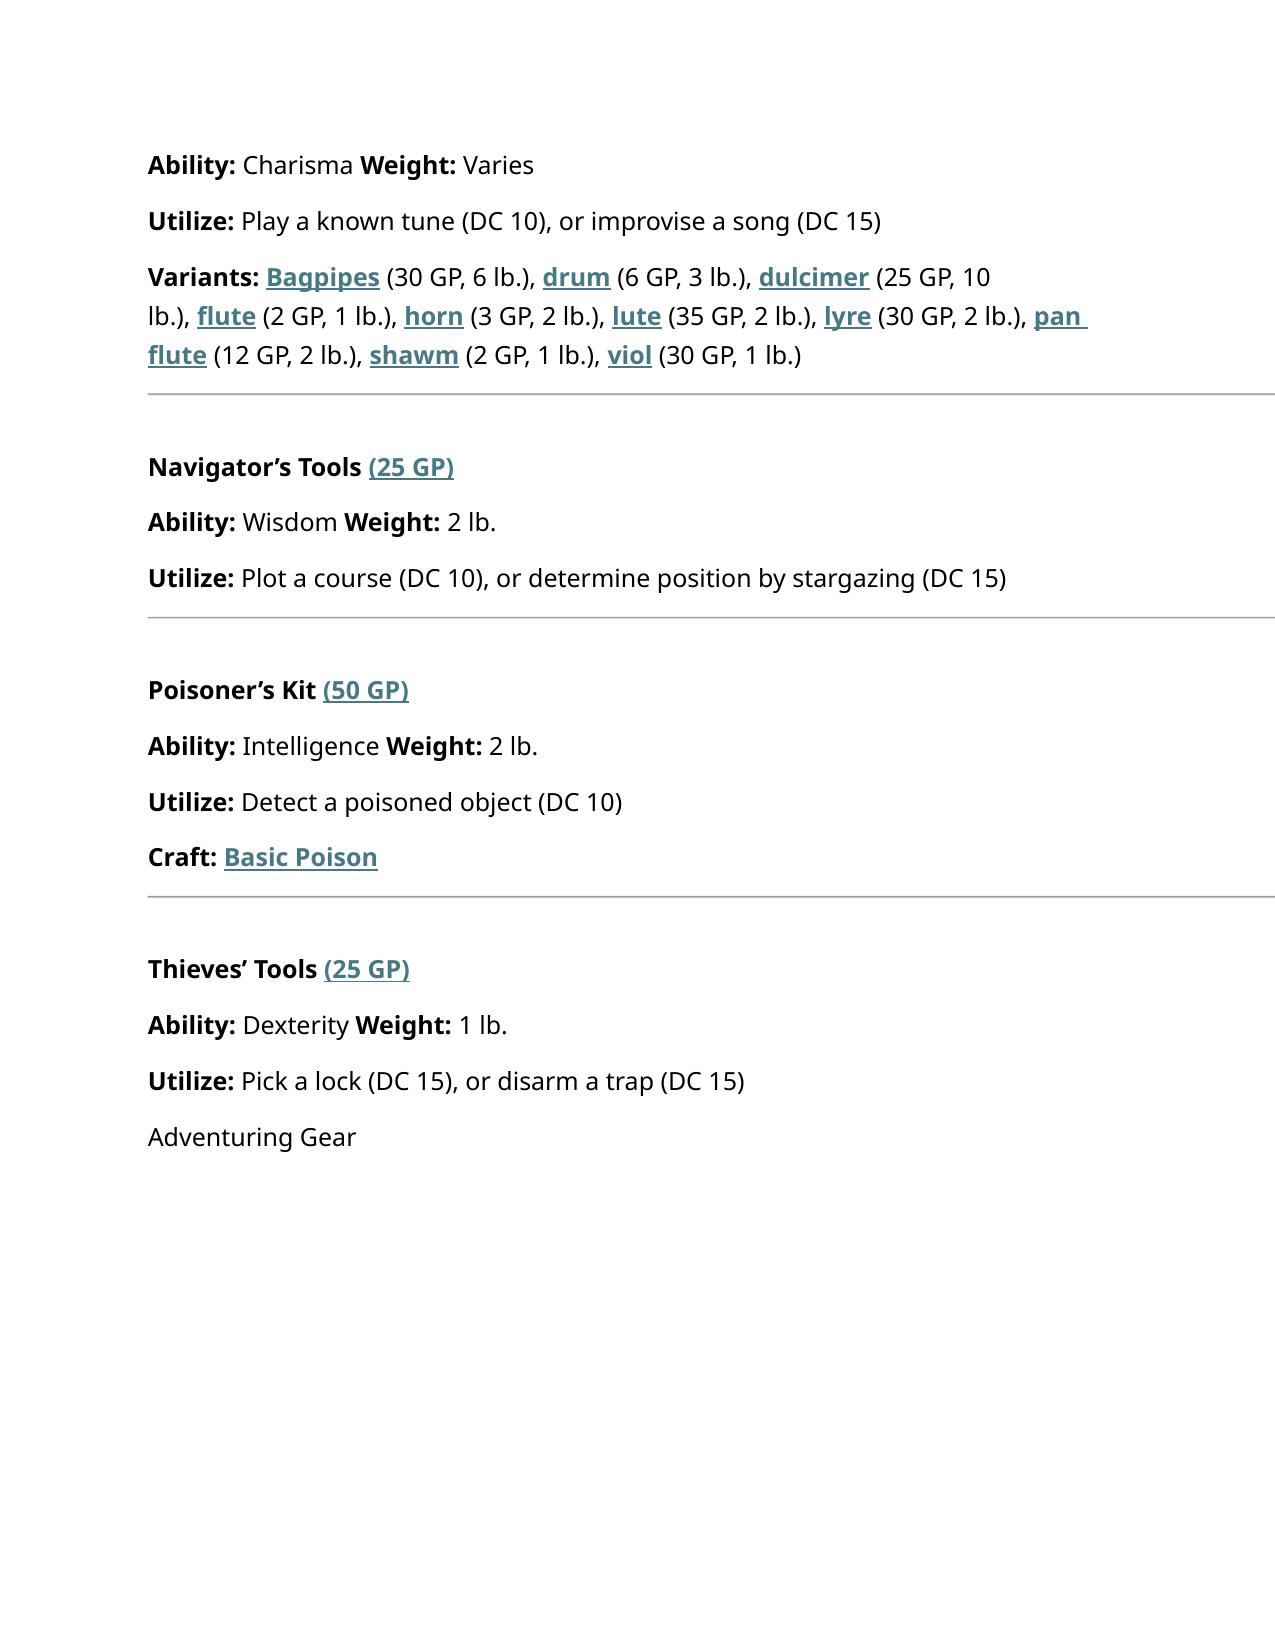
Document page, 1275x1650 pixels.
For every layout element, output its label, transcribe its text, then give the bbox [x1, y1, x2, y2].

text Ability: Charisma Weight: Varies [148, 148, 1127, 182]
text Utilize: Play a known tune (DC 10), or improvise a song (DC 15) [148, 203, 1127, 237]
text Utilize: Pick a lock (DC 15), or disarm a trap (DC 15) [148, 1063, 1127, 1097]
text Poisoner’s Kit (50 GP) [148, 673, 1127, 707]
text Craft: Basic Poison [148, 840, 1127, 874]
text Variants: Bagpipes (30 GP, 6 lb.), drum (6 GP, 3 lb.), dulcimer (25 GP, 10 lb.), flute (2 GP, 1 lb.), horn (3 GP, 2 lb.), lute (35 GP, 2 lb.), lyre (30 GP, 2 lb.), pan flute (12 GP, 2 lb.), shawm (2 GP, 1 lb.), viol (30 GP, 1 lb.) [148, 259, 1127, 372]
text Ability: Wisdom Weight: 2 lb. [148, 505, 1127, 539]
text Thieves’ Tools (25 GP) [148, 952, 1127, 986]
text Adventuring Gear [148, 1119, 1127, 1153]
text Utilize: Plot a course (DC 10), or determine position by stargazing (DC 15) [148, 561, 1127, 595]
text Utilize: Detect a poisoned object (DC 10) [148, 784, 1127, 818]
text Ability: Intelligence Weight: 2 lb. [148, 728, 1127, 762]
text Navigator’s Tools (25 GP) [148, 449, 1127, 483]
text Ability: Dexterity Weight: 1 lb. [148, 1008, 1127, 1042]
